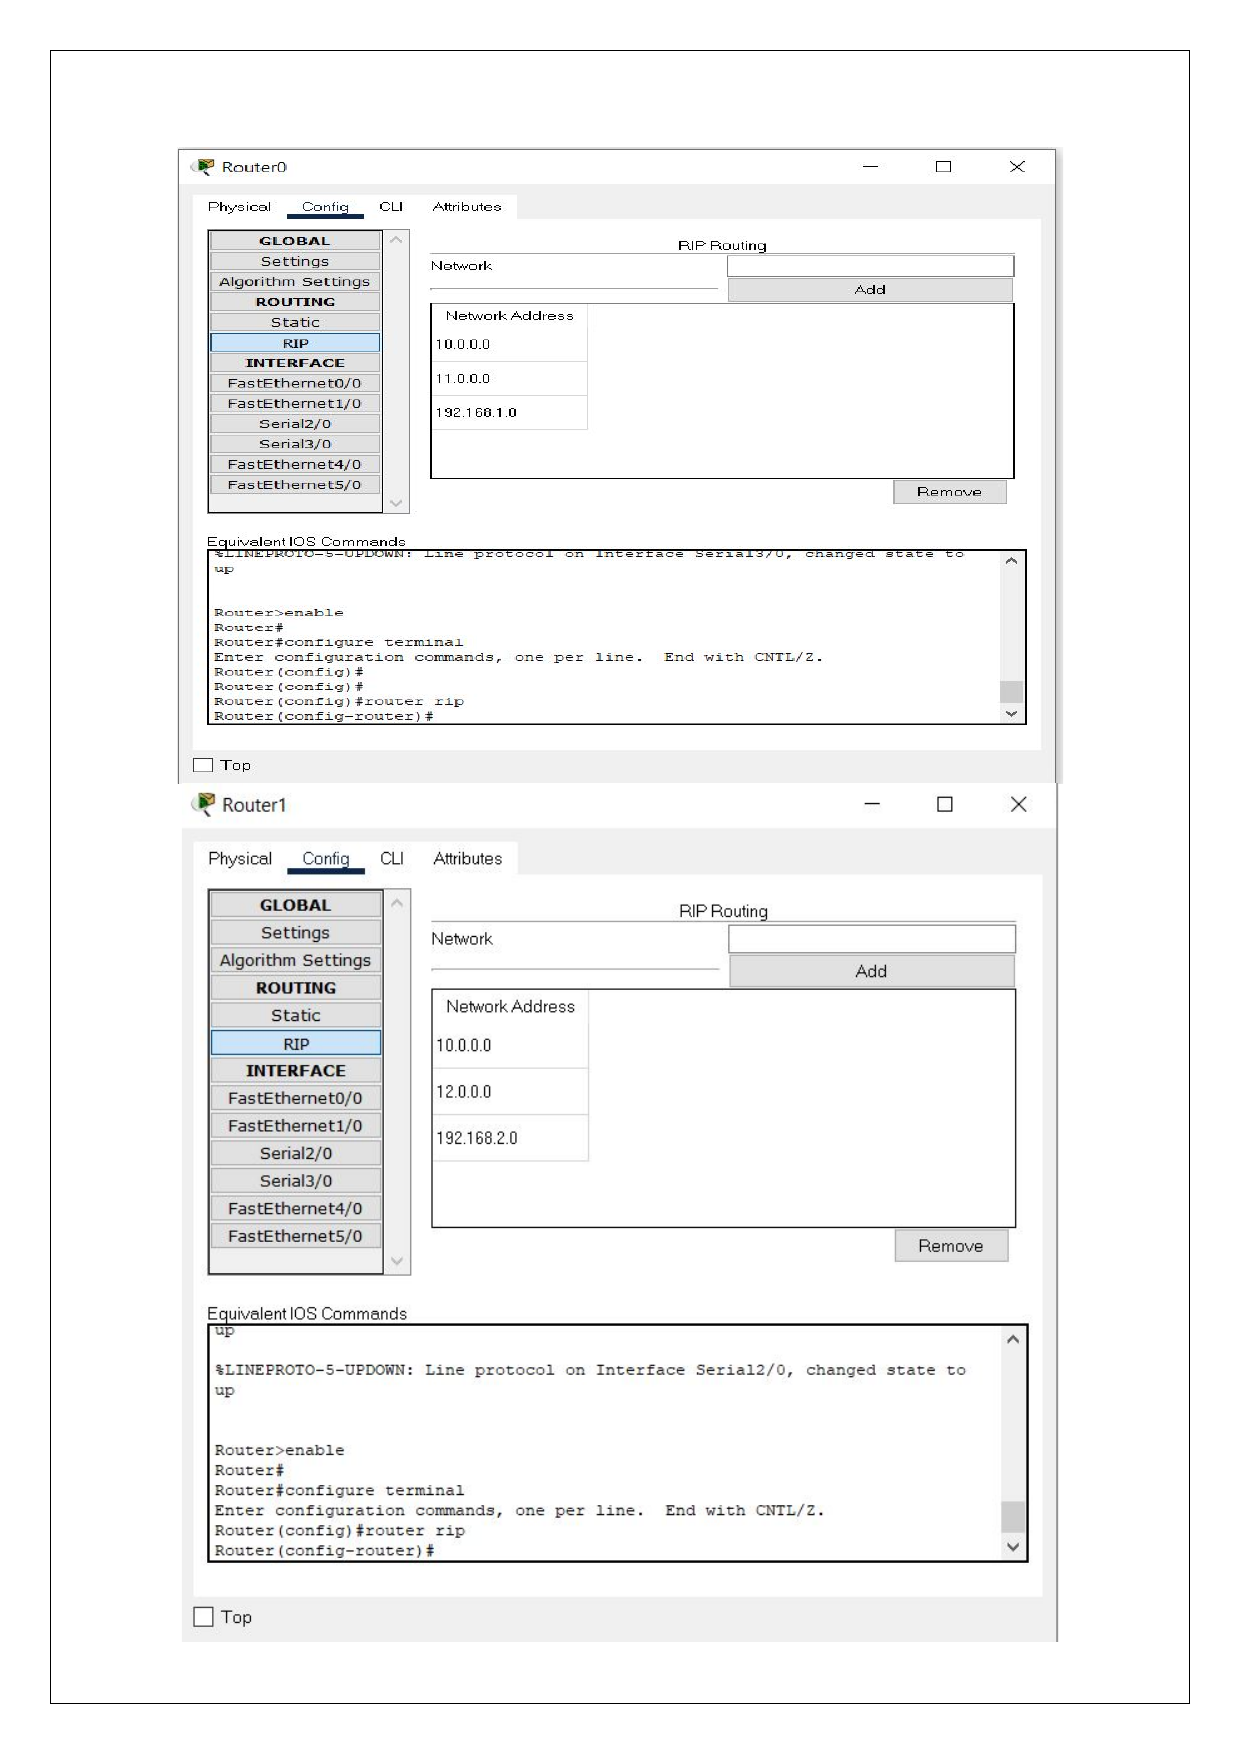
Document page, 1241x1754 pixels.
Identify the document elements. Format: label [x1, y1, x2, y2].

picture [177, 147, 1064, 1642]
